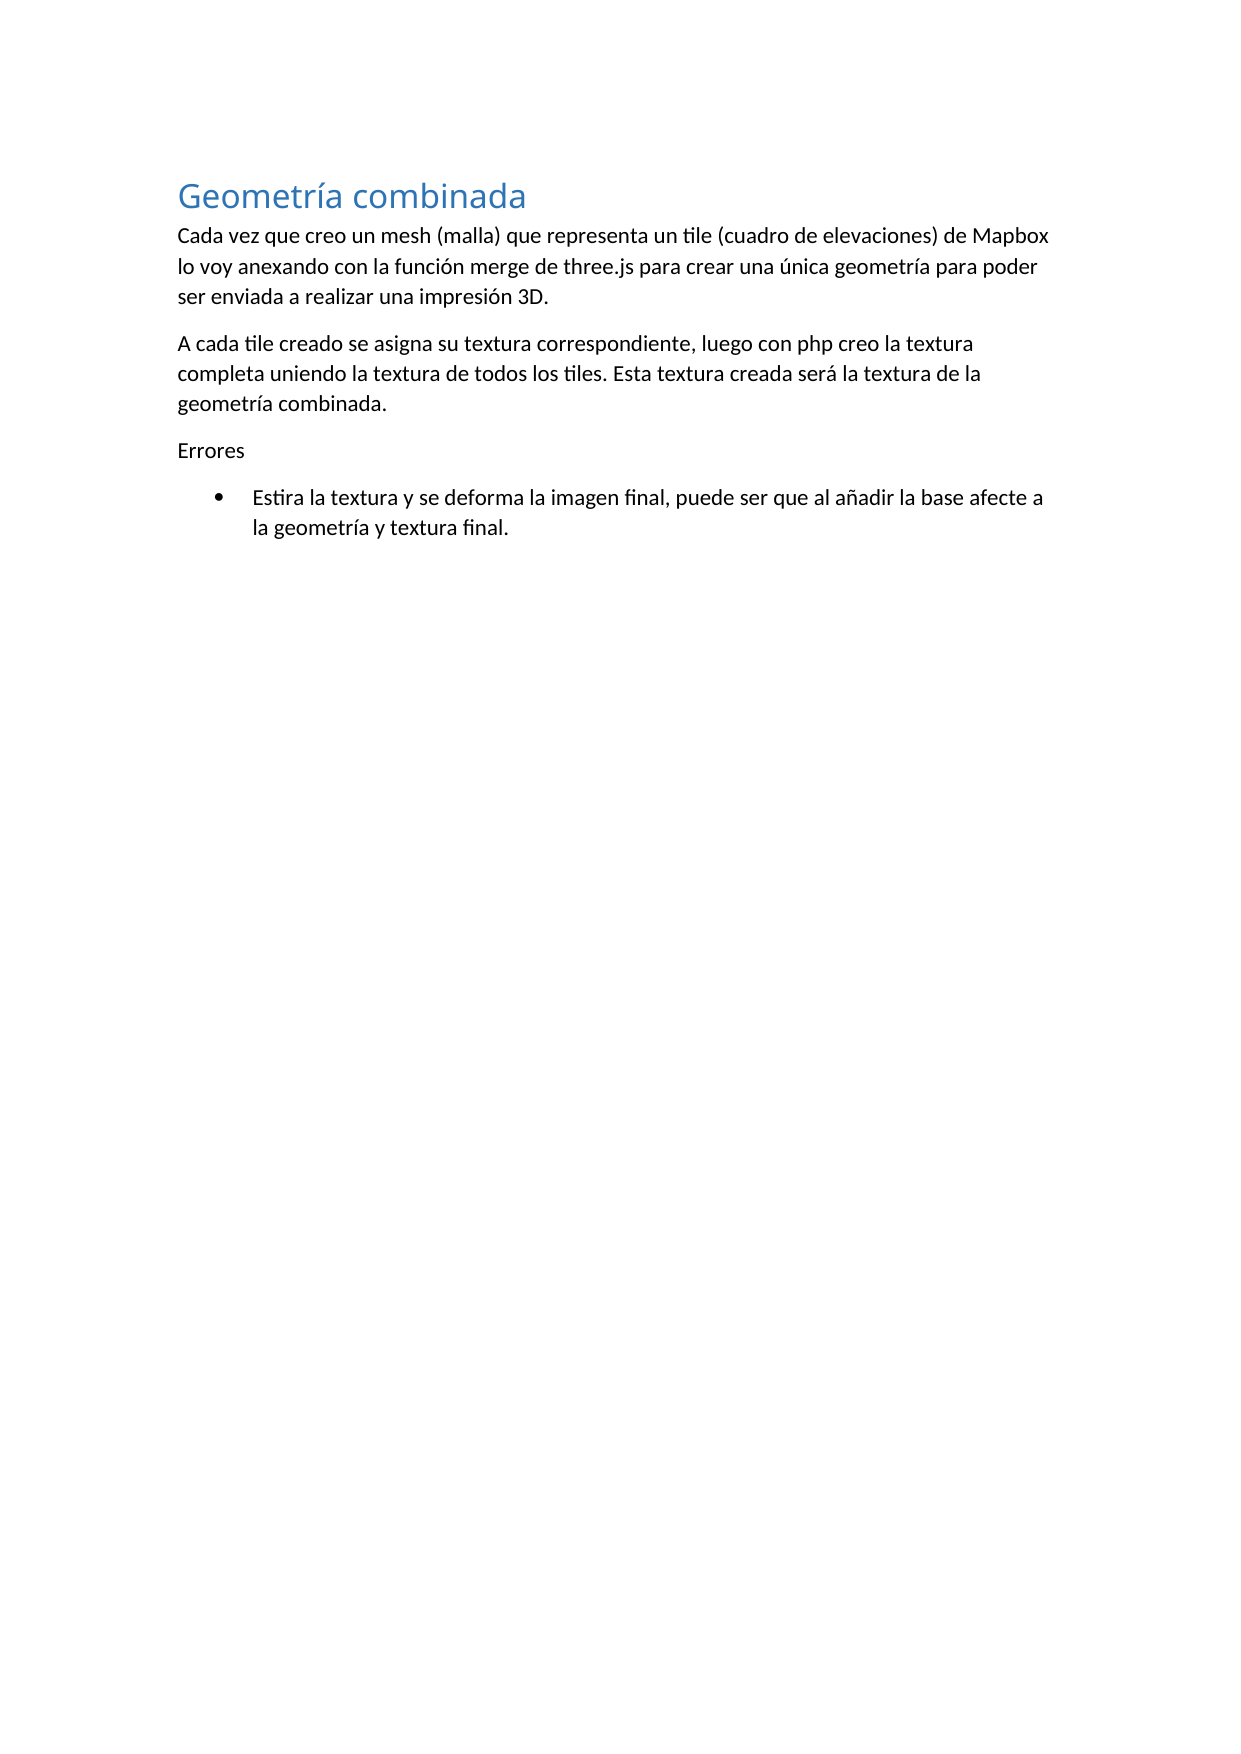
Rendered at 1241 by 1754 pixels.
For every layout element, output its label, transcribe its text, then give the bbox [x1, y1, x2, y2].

subtitle Geometría combinada [177, 173, 1063, 218]
text A cada tile creado se asigna su textura correspondiente, luego con php creo la textura completa uniendo la textura de todos los tiles. Esta textura creada será la textura de la geometría combinada. [177, 329, 1063, 417]
list Estira la textura y se deforma la imagen final, puede ser que al añadir la base afecte a la geometría y textura final. [215, 483, 1063, 541]
text Errores [177, 436, 1063, 464]
text Cada vez que creo un mesh (malla) que representa un tile (cuadro de elevaciones) de Mapbox lo voy anexando con la función merge de three.js para crear una única geometría para poder ser enviada a realizar una impresión 3D. [177, 222, 1063, 310]
